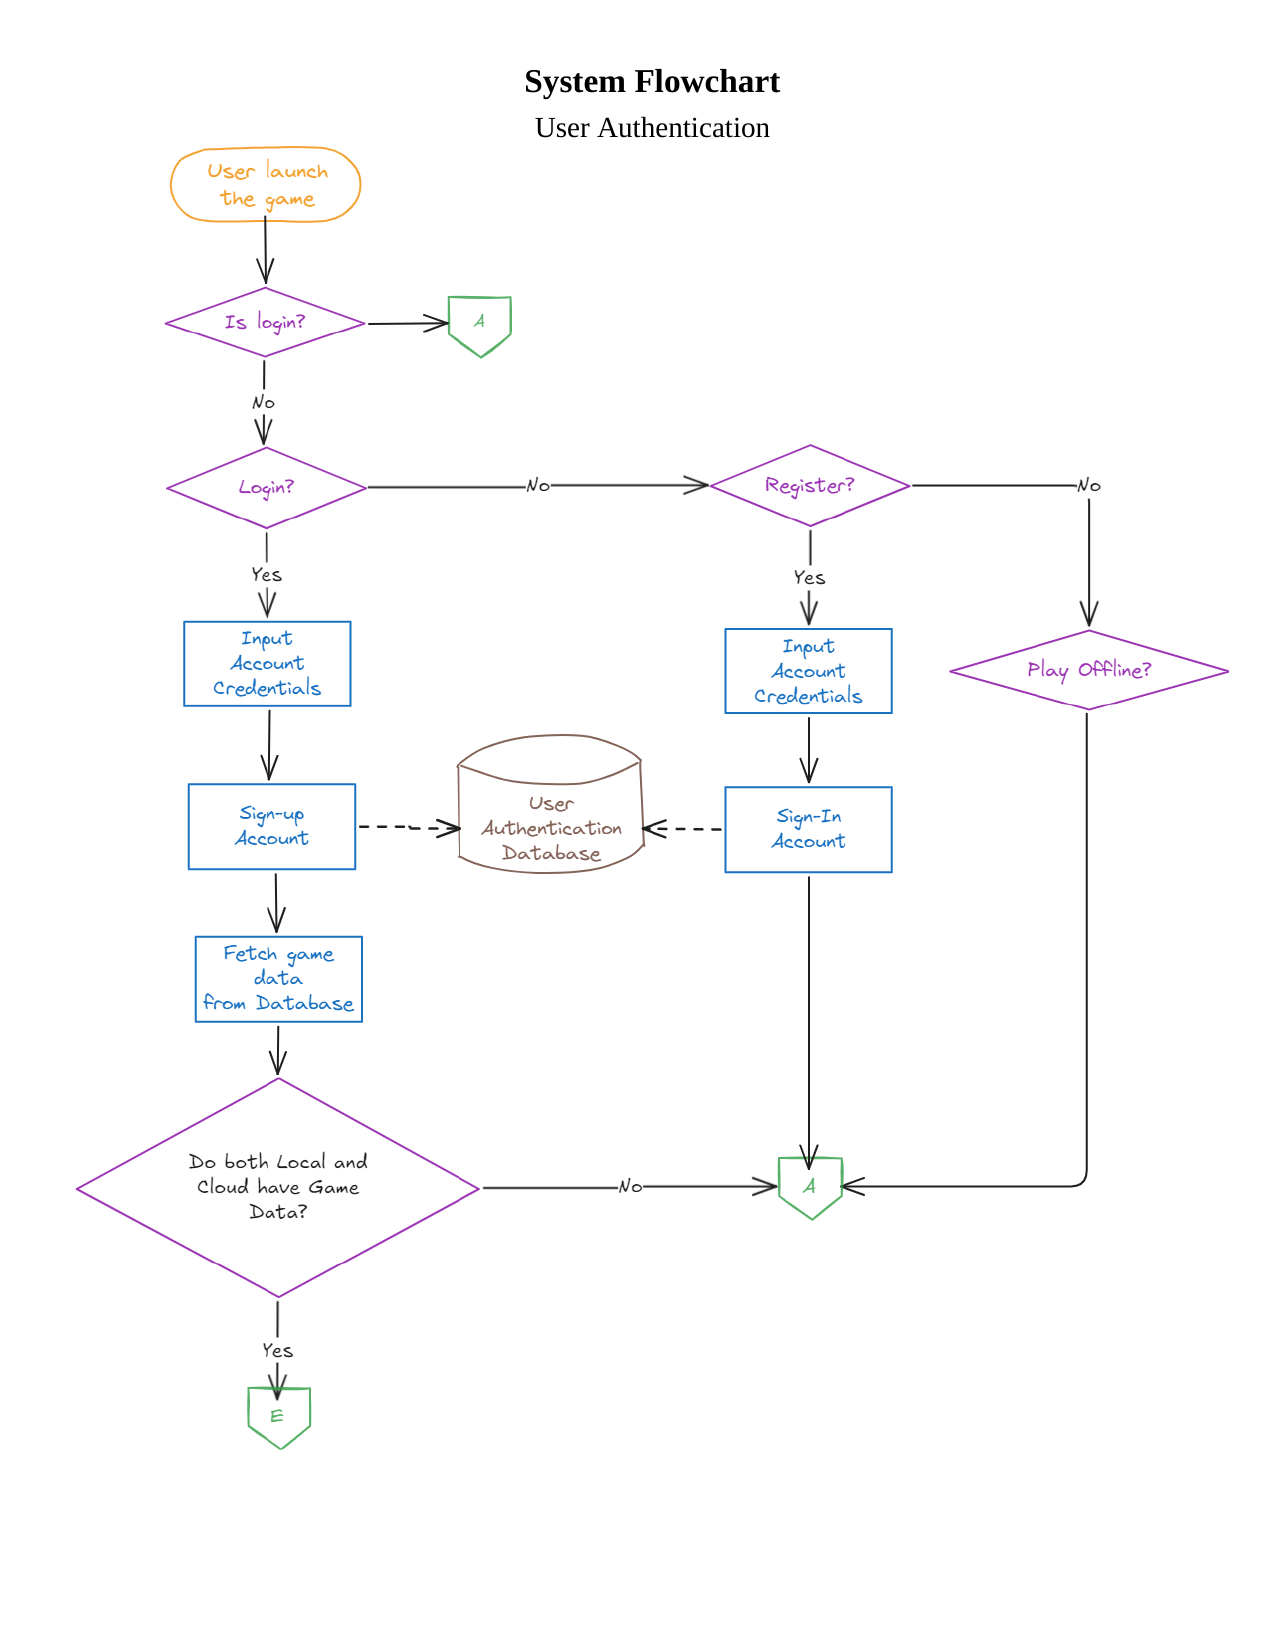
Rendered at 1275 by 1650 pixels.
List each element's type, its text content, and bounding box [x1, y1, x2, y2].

text User Authentication [74, 111, 1231, 144]
subtitle System Flowchart [74, 61, 1231, 99]
picture [75, 146, 1230, 1450]
